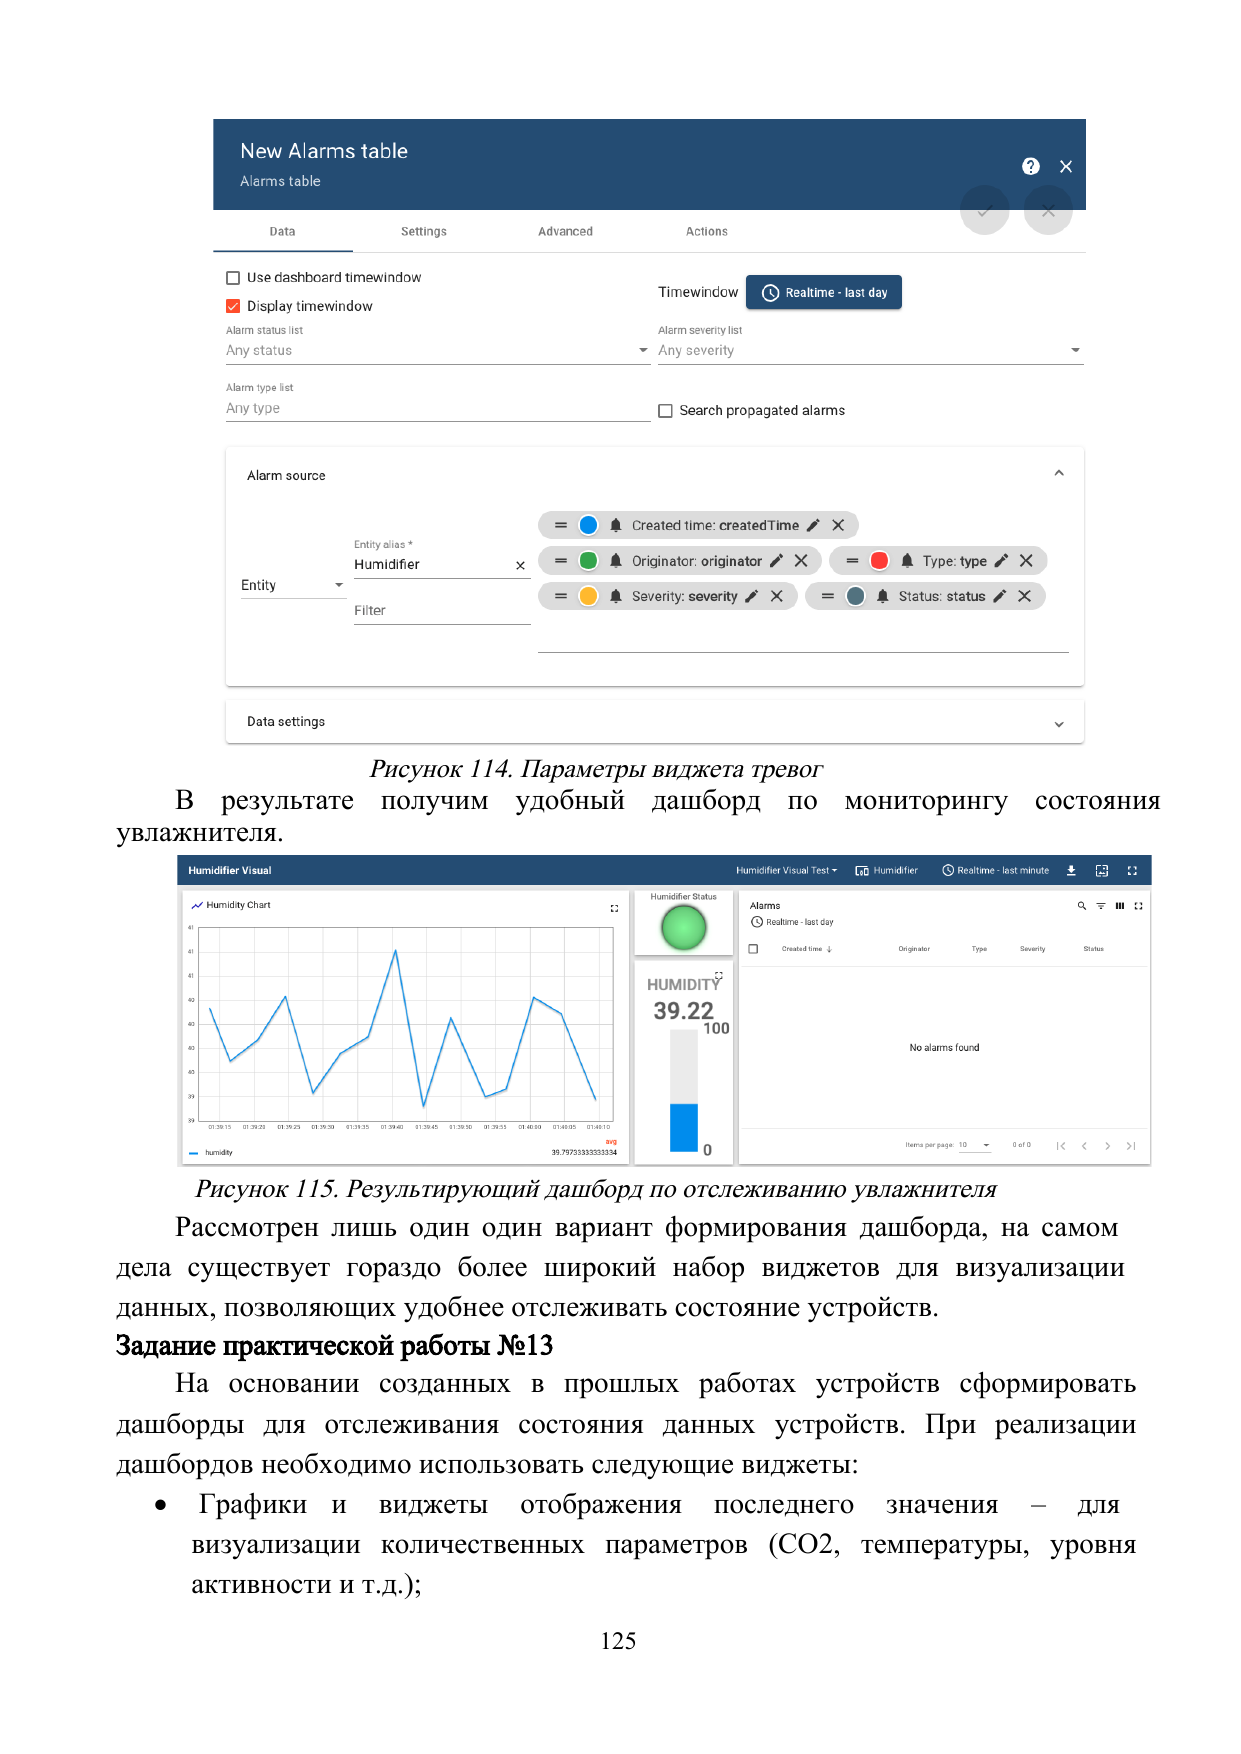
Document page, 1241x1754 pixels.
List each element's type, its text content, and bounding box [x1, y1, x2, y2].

picture [213, 119, 1086, 746]
text  Графики и виджеты отображения последнего значения – для визуализации количественных параметров (CO2, температуры, уровня активности и т.д.); [153, 1481, 1137, 1602]
text На основании созданных в прошлых работах устройств сформировать дашборды для отслеживания состояния данных устройств. При реализации дашбордов необходимо использовать следующие виджеты: [116, 1361, 1137, 1481]
text Задание практической работы №13 [116, 1328, 1188, 1361]
text Рисунок 115. Результирующий дашборд по отслеживанию увлажнителя Рассмотрен лишь один один вариант формирования дашборда, на самом [175, 1166, 1137, 1244]
picture [177, 855, 1152, 1167]
text дела существует гораздо более широкий набор виджетов для визуализации данных, позволяющих удобнее отслеживать состояние устройств. [116, 1244, 1137, 1324]
text увлажнителя. [116, 816, 1188, 848]
text В результате получим удобный дашборд по мониторингу состояния [175, 783, 1188, 816]
text 125 [599, 1628, 1188, 1655]
text Рисунок 114. Параметры виджета тревог [368, 754, 1188, 783]
